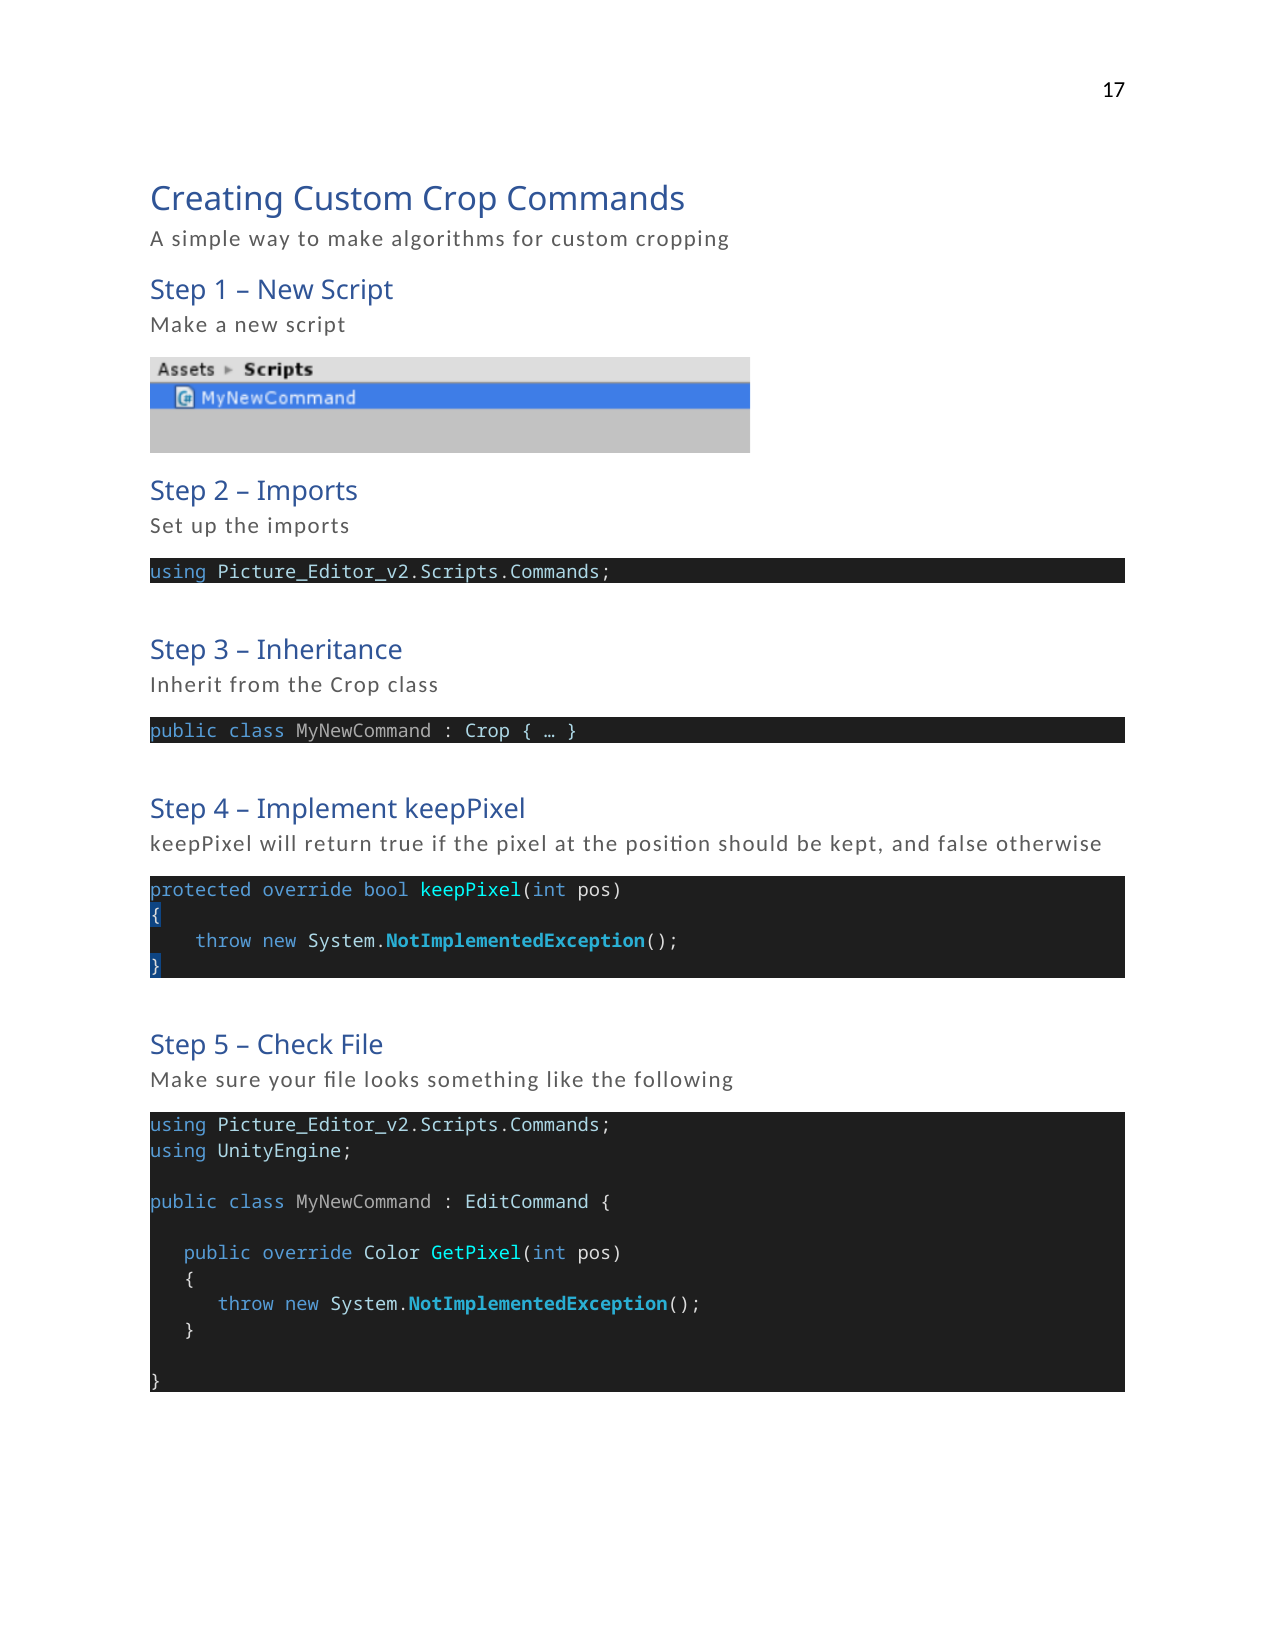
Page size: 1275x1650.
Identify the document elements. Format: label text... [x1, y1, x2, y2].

text using Picture_Editor_v2.Scripts.Commands; using UnityEngine; public class MyNewCommand : EditCommand { public override Color GetPixel(int pos) { throw new System.NotImplementedException(); } } [150, 1112, 1125, 1392]
subtitle Step 1 – New Script [150, 271, 1125, 308]
subtitle Creating Custom Crop Commands [150, 175, 1125, 220]
subtitle Set up the imports [150, 511, 1125, 539]
subtitle Make a new script [150, 311, 1125, 339]
subtitle Inherit from the Crop class [150, 670, 1125, 698]
subtitle Make sure your file looks something like the following [150, 1065, 1125, 1093]
text public class MyNewCommand : Crop { … } [150, 717, 1125, 743]
subtitle Step 5 – Check File [150, 1025, 1125, 1062]
subtitle Step 4 – Implement keepPixel [150, 789, 1125, 826]
text protected override bool keepPixel(int pos) { throw new System.NotImplementedException(); } [150, 876, 1125, 978]
picture [150, 357, 750, 453]
subtitle A simple way to make algorithms for custom cropping [150, 224, 1125, 252]
subtitle Step 2 – Imports [150, 471, 1125, 508]
subtitle Step 3 – Inheritance [150, 630, 1125, 667]
subtitle keepPixel will return true if the pixel at the position should be kept, and false otherwise [150, 829, 1125, 857]
text using Picture_Editor_v2.Scripts.Commands; [150, 558, 1125, 583]
